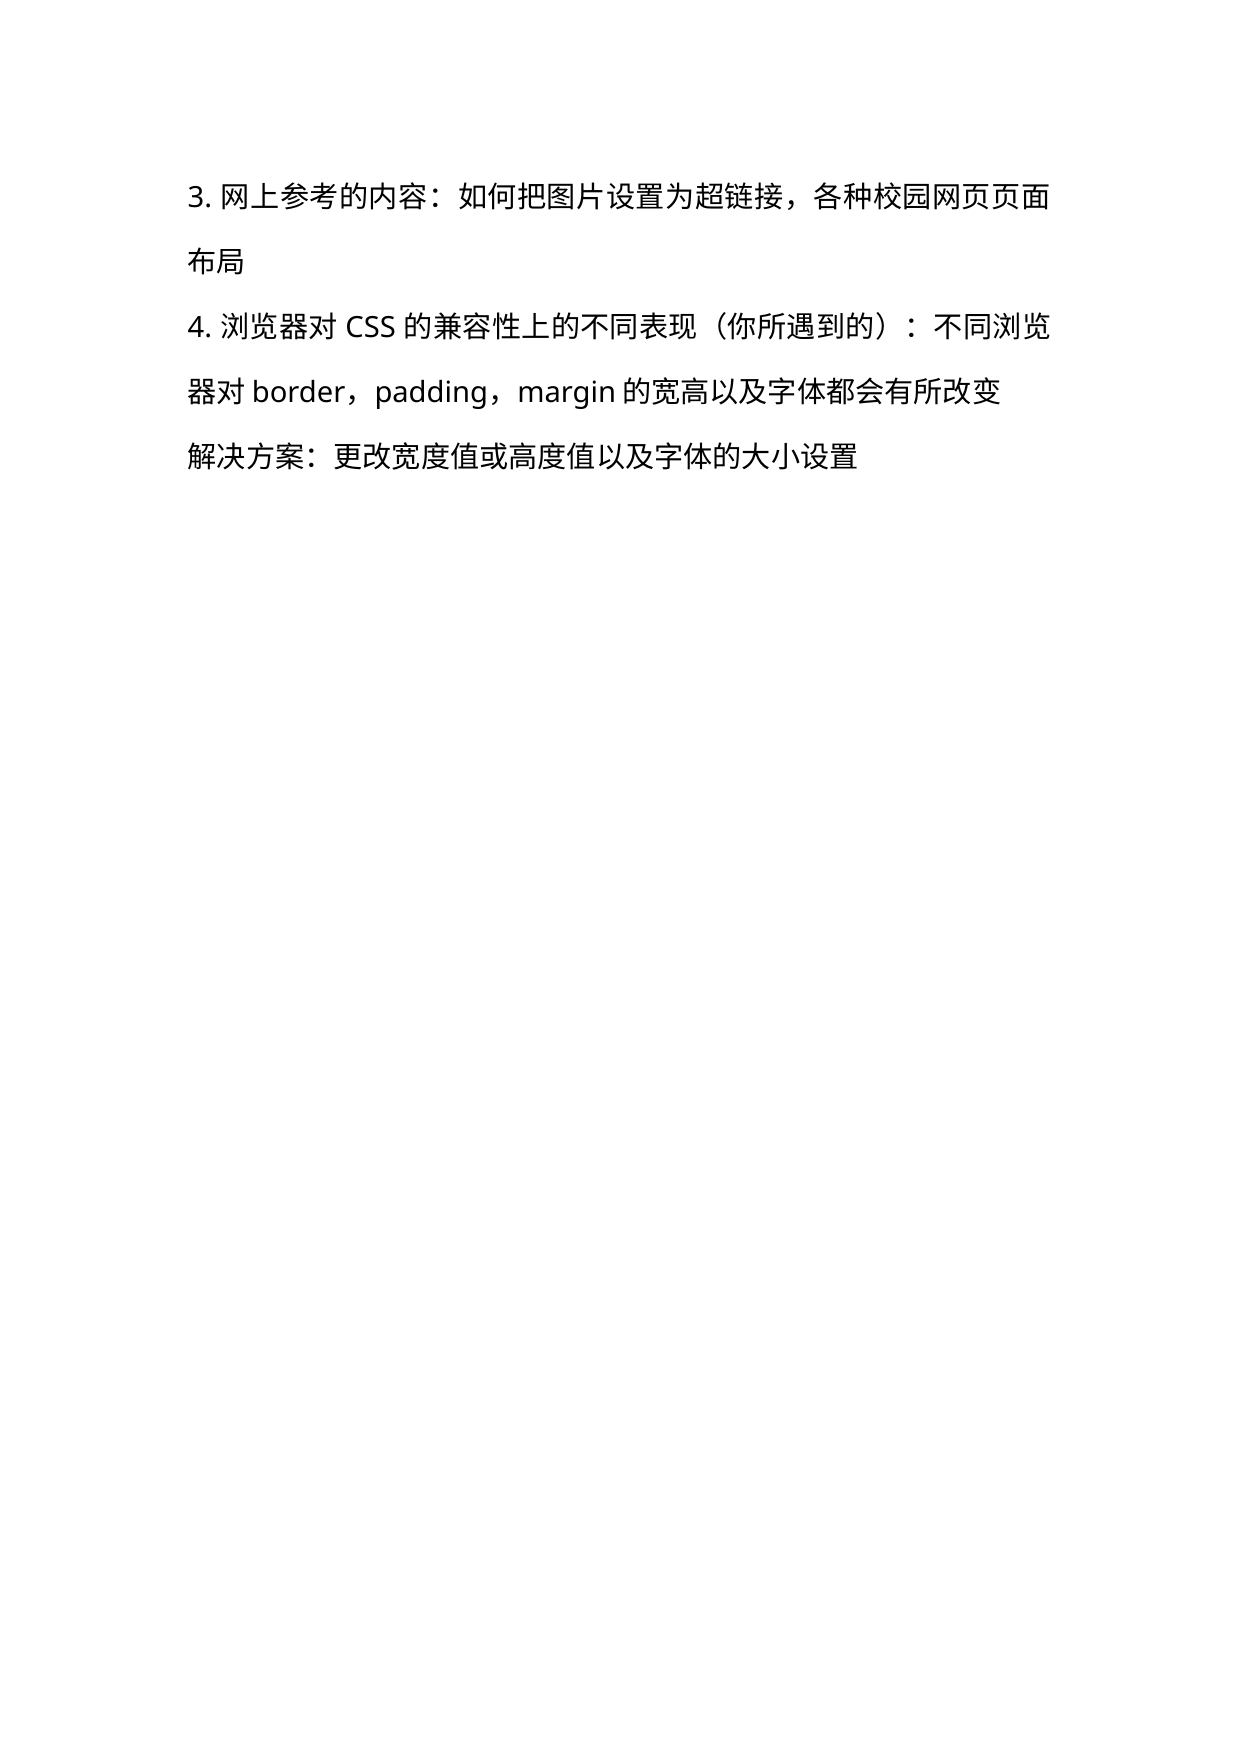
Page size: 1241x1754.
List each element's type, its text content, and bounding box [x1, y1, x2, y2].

text 4. 浏览器对 CSS 的兼容性上的不同表现（你所遇到的）：不同浏览器对border，padding，margin的宽高以及字体都会有所改变 [187, 292, 1053, 422]
text 解决方案：更改宽度值或高度值以及字体的大小设置 [187, 422, 1053, 487]
text 3. 网上参考的内容：如何把图片设置为超链接，各种校园网页页面布局 [187, 162, 1053, 292]
